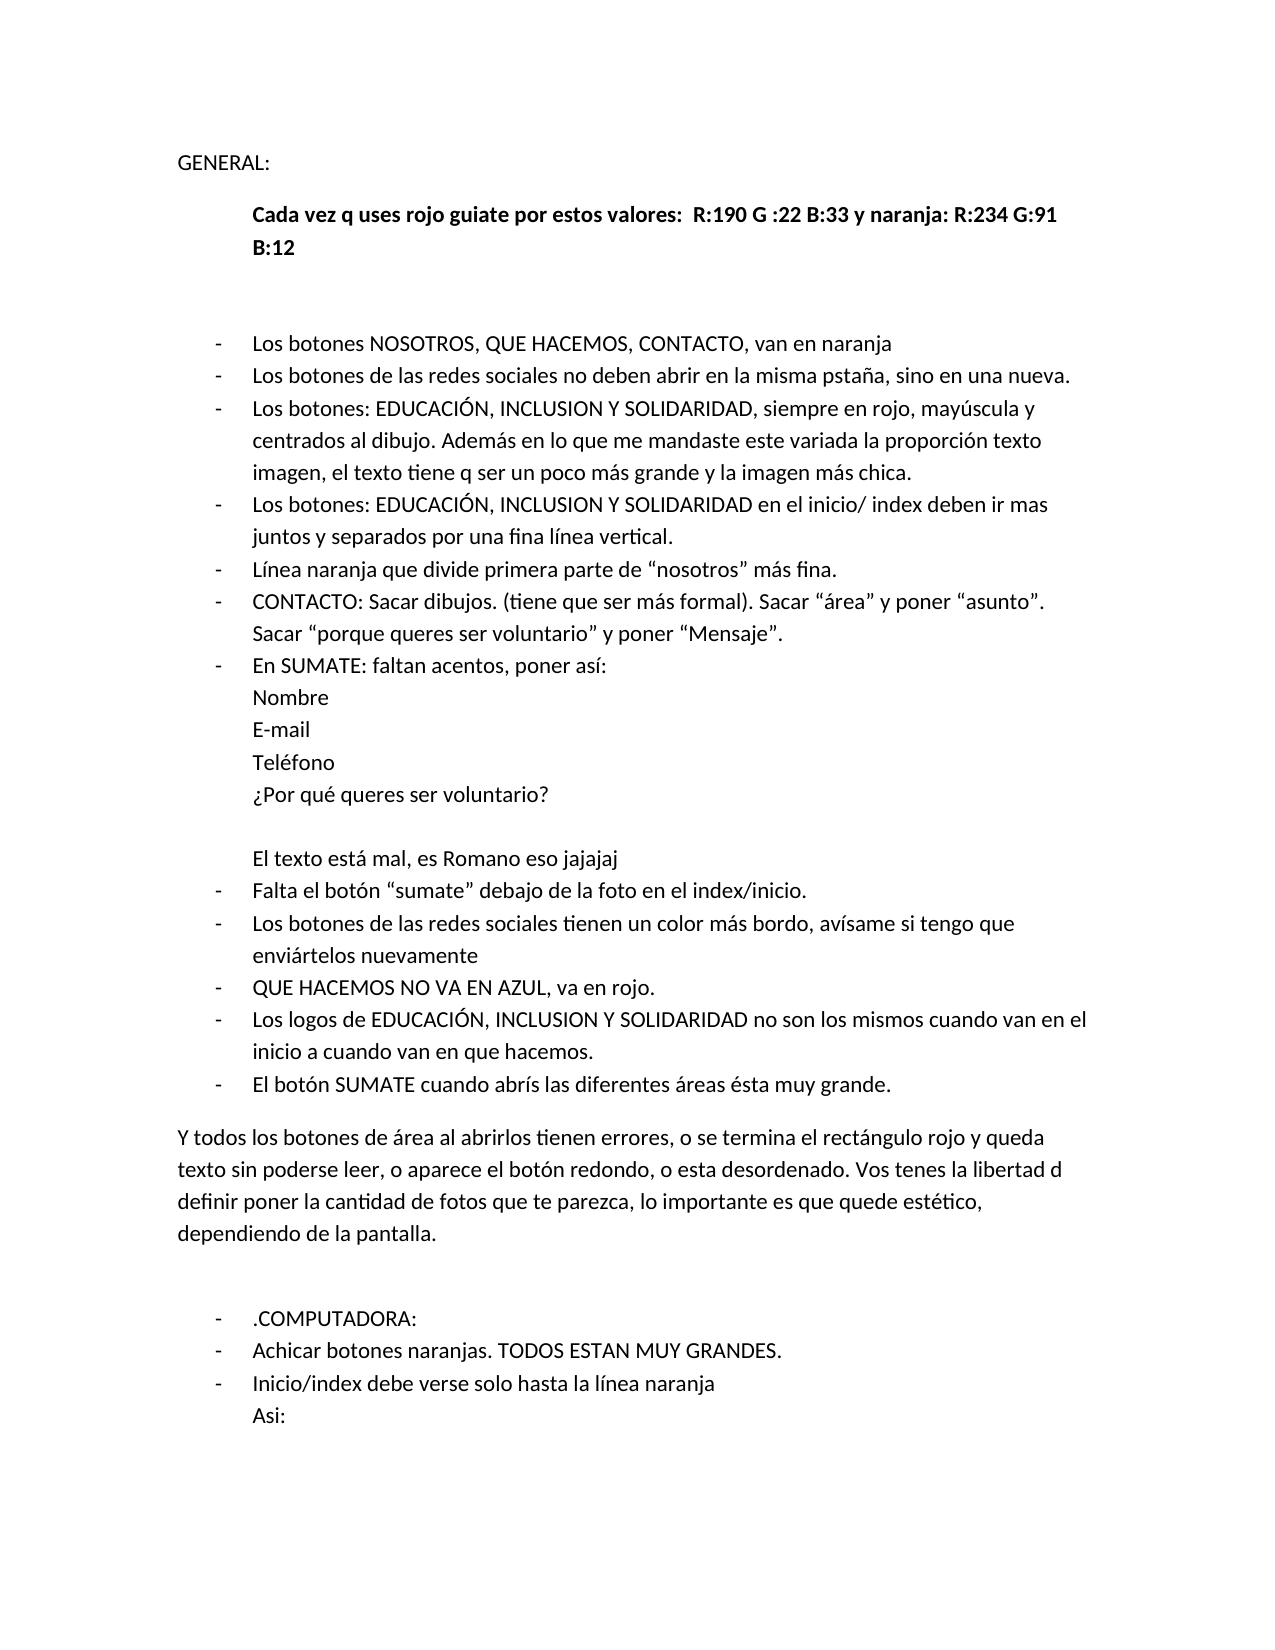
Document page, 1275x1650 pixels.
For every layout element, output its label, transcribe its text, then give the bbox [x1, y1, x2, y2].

list E-mail [252, 716, 1098, 744]
list Asi: [252, 1401, 1098, 1429]
list Falta el botón “sumate” debajo de la foto en el index/inicio. [215, 877, 1098, 904]
list Inicio/index debe verse solo hasta la línea naranja [215, 1369, 1098, 1397]
list Teléfono [252, 748, 1098, 776]
list El botón SUMATE cuando abrís las diferentes áreas ésta muy grande. [215, 1070, 1098, 1098]
list Los botones: EDUCACIÓN, INCLUSION Y SOLIDARIDAD en el inicio/ index deben ir mas juntos y separados por una fina línea vertical. [215, 490, 1098, 551]
list CONTACTO: Sacar dibujos. (tiene que ser más formal). Sacar “área” y poner “asunto”. Sacar “porque queres ser voluntario” y poner “Mensaje”. [215, 587, 1098, 647]
list Los logos de EDUCACIÓN, INCLUSION Y SOLIDARIDAD no son los mismos cuando van en el inicio a cuando van en que hacemos. [215, 1005, 1098, 1066]
text Y todos los botones de área al abrirlos tienen errores, o se termina el rectángulo rojo y queda texto sin poderse leer, o aparece el botón redondo, o esta desordenado. Vos tenes la libertad d definir poner la cantidad de fotos que te parezca, lo importante es que quede estético, dependiendo de la pantalla. [177, 1123, 1098, 1247]
list ¿Por qué queres ser voluntario? [252, 780, 1098, 808]
list El texto está mal, es Romano eso jajajaj [252, 844, 1098, 872]
list .COMPUTADORA: [215, 1304, 1098, 1332]
list Los botones de las redes sociales tienen un color más bordo, avísame si tengo que enviártelos nuevamente [215, 909, 1098, 969]
list Los botones NOSOTROS, QUE HACEMOS, CONTACTO, van en naranja [215, 329, 1098, 357]
list Achicar botones naranjas. TODOS ESTAN MUY GRANDES. [215, 1337, 1098, 1365]
list Nombre [252, 683, 1098, 711]
list En SUMATE: faltan acentos, poner así: [215, 651, 1098, 679]
list Los botones de las redes sociales no deben abrir en la misma pstaña, sino en una nueva. [215, 362, 1098, 389]
text GENERAL: [177, 148, 1098, 176]
list Los botones: EDUCACIÓN, INCLUSION Y SOLIDARIDAD, siempre en rojo, mayúscula y centrados al dibujo. Además en lo que me mandaste este variada la proporción texto imagen, el texto tiene q ser un poco más grande y la imagen más chica. [215, 394, 1098, 486]
list Línea naranja que divide primera parte de “nosotros” más fina. [215, 555, 1098, 583]
list QUE HACEMOS NO VA EN AZUL, va en rojo. [215, 973, 1098, 1001]
list Cada vez q uses rojo guiate por estos valores: R:190 G :22 B:33 y naranja: R:234 G:91 B:12 [252, 201, 1098, 261]
